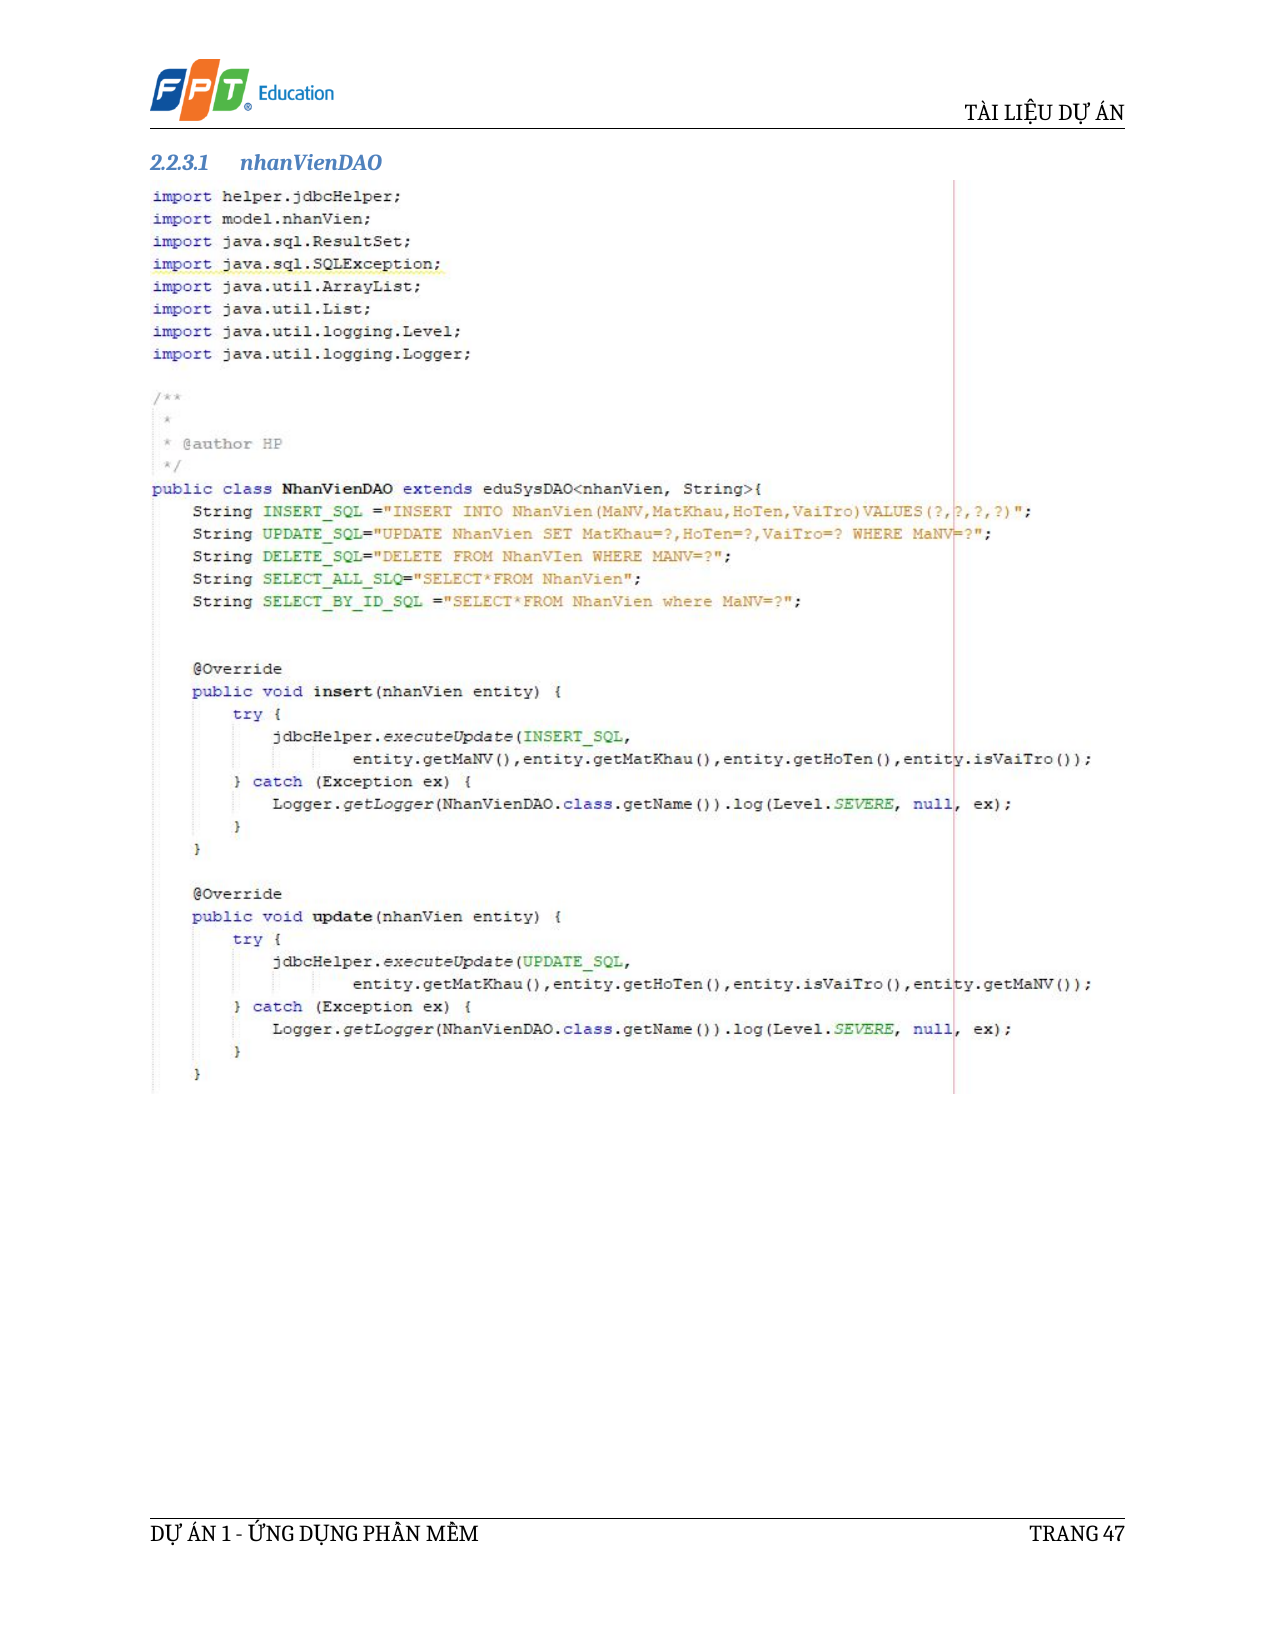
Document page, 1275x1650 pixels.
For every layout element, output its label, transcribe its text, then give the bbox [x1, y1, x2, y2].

picture [150, 59, 336, 121]
subtitle nhanVienDAO [150, 150, 1125, 176]
picture [150, 180, 1125, 1094]
